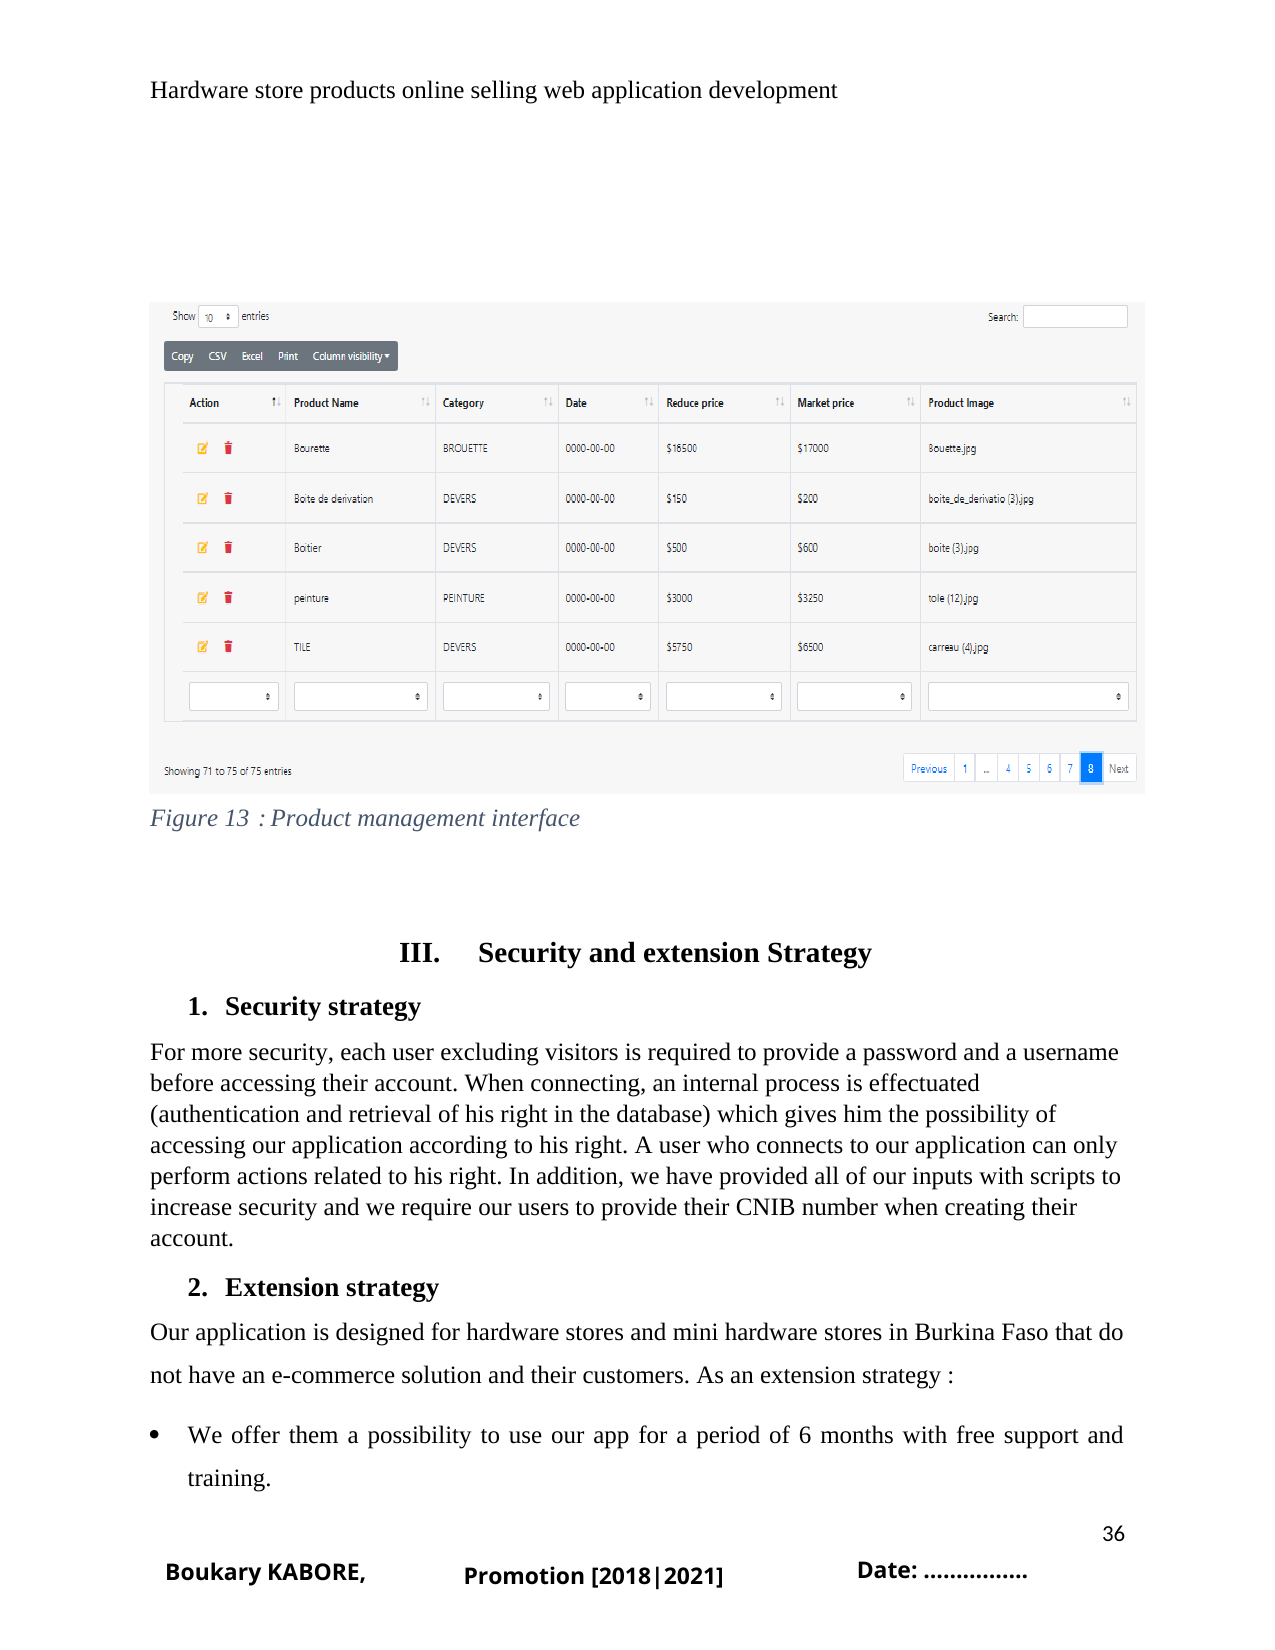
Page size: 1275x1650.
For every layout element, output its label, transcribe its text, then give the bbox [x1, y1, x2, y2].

text Our application is designed for hardware stores and mini hardware stores in Burkina Faso that do not have an e-commerce solution and their customers. As an extension strategy : [150, 1317, 1125, 1389]
subtitle Security and extension Strategy [187, 936, 1125, 969]
subtitle Security strategy [187, 990, 1125, 1021]
text For more security, each user excluding visitors is required to provide a password and a username before accessing their account. When connecting, an internal process is effectuated (authentication and retrieval of his right in the database) which gives him the possibility of accessing our application according to his right. A user who connects to our application can only perform actions related to his right. In addition, we have provided all of our inputs with scripts to increase security and we require our users to provide their CNIB number when creating their account. [150, 1037, 1125, 1252]
picture [149, 302, 1145, 794]
list We offer them a possibility to use our app for a period of 6 months with free support and training. [150, 1420, 1125, 1492]
subtitle Extension strategy [187, 1271, 1125, 1302]
